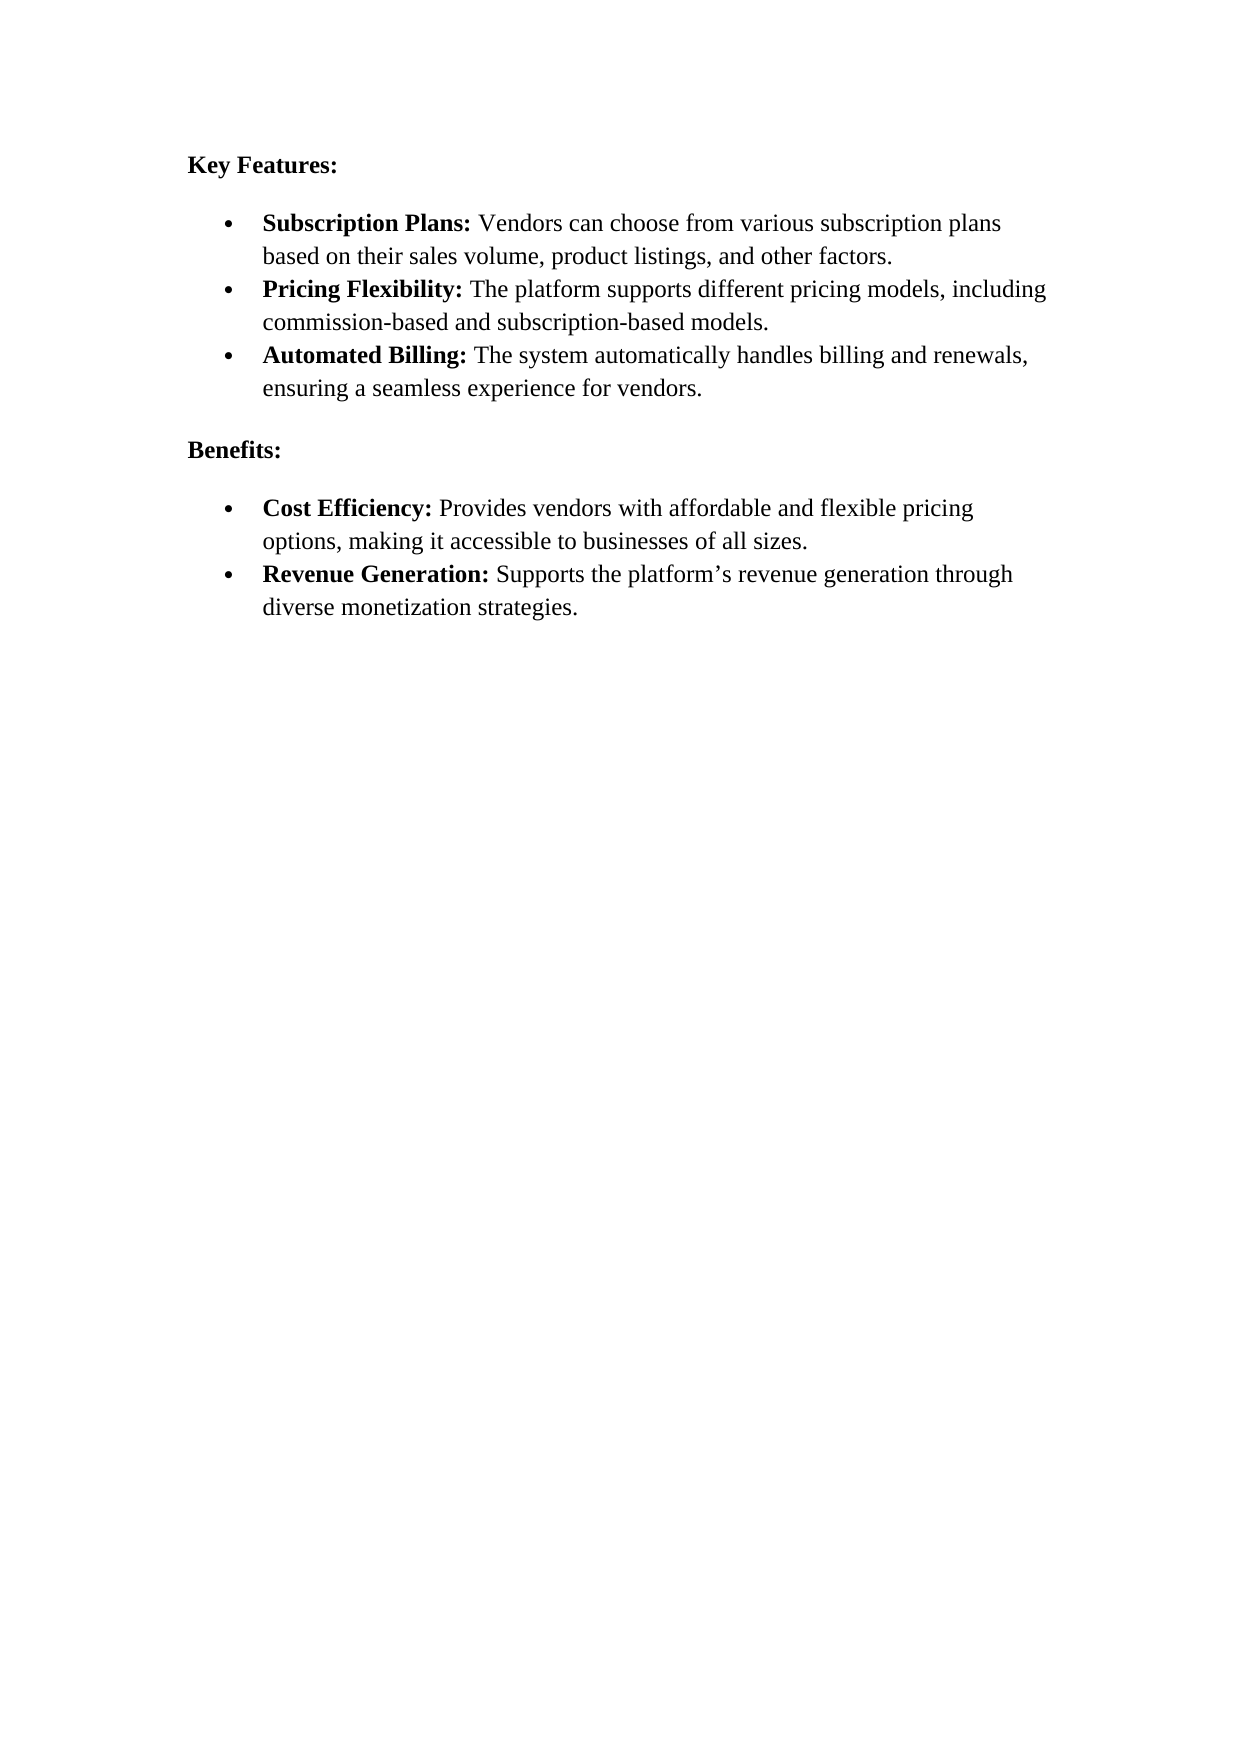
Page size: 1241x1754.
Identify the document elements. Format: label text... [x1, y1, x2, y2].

list Revenue Generation: Supports the platform’s revenue generation through diverse monetization strategies. [225, 559, 1053, 621]
text Benefits: [187, 435, 1053, 464]
text Key Features: [187, 150, 1053, 179]
list Subscription Plans: Vendors can choose from various subscription plans based on their sales volume, product listings, and other factors. [225, 208, 1053, 270]
list Pricing Flexibility: The platform supports different pricing models, including commission-based and subscription-based models. [225, 274, 1053, 336]
list Automated Billing: The system automatically handles billing and renewals, ensuring a seamless experience for vendors. [225, 340, 1053, 402]
list Cost Efficiency: Provides vendors with affordable and flexible pricing options, making it accessible to businesses of all sizes. [225, 493, 1053, 555]
